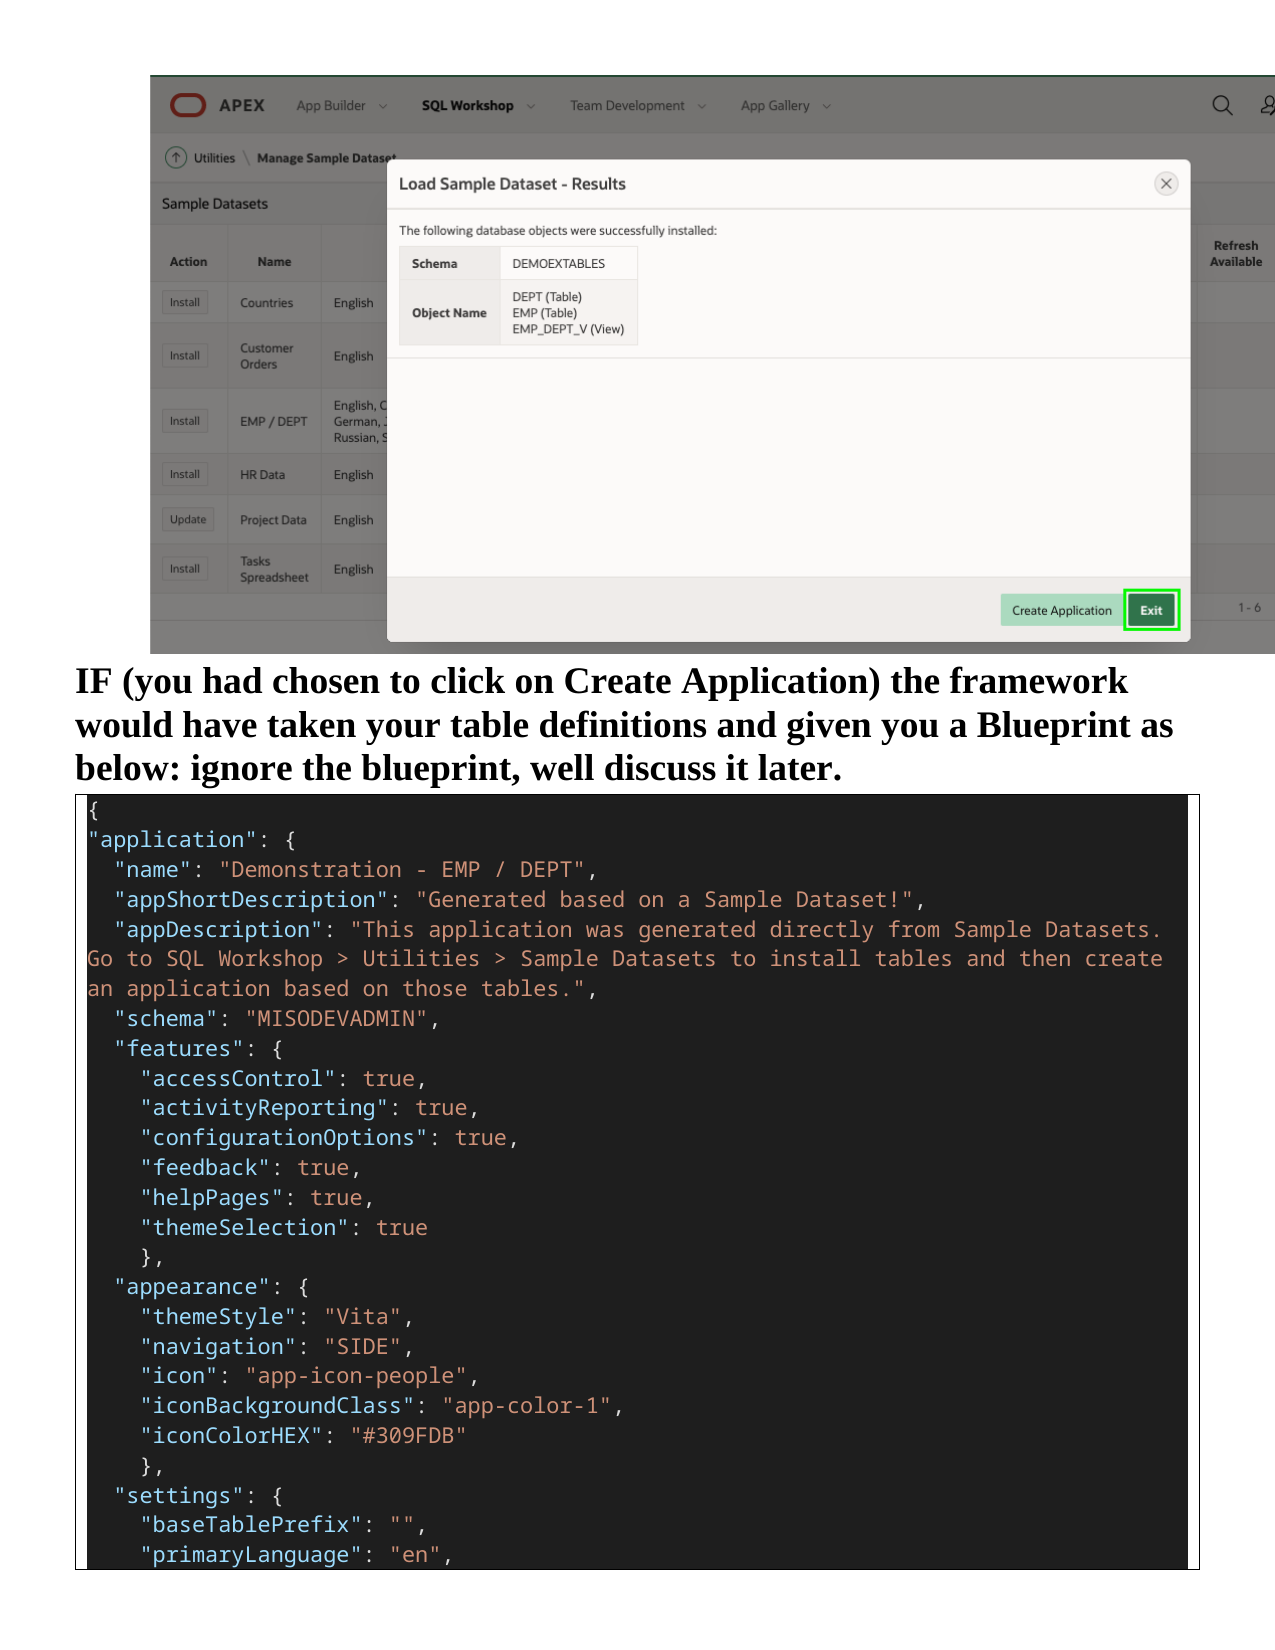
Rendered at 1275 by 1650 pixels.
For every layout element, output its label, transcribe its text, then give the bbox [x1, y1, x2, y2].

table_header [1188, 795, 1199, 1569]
picture [150, 75, 1275, 654]
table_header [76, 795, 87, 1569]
text IF (you had chosen to click on Create Application) the framework would have taken your table definitions and given you a Blueprint as below: ignore the blueprint, well discuss it later. [75, 659, 1200, 788]
